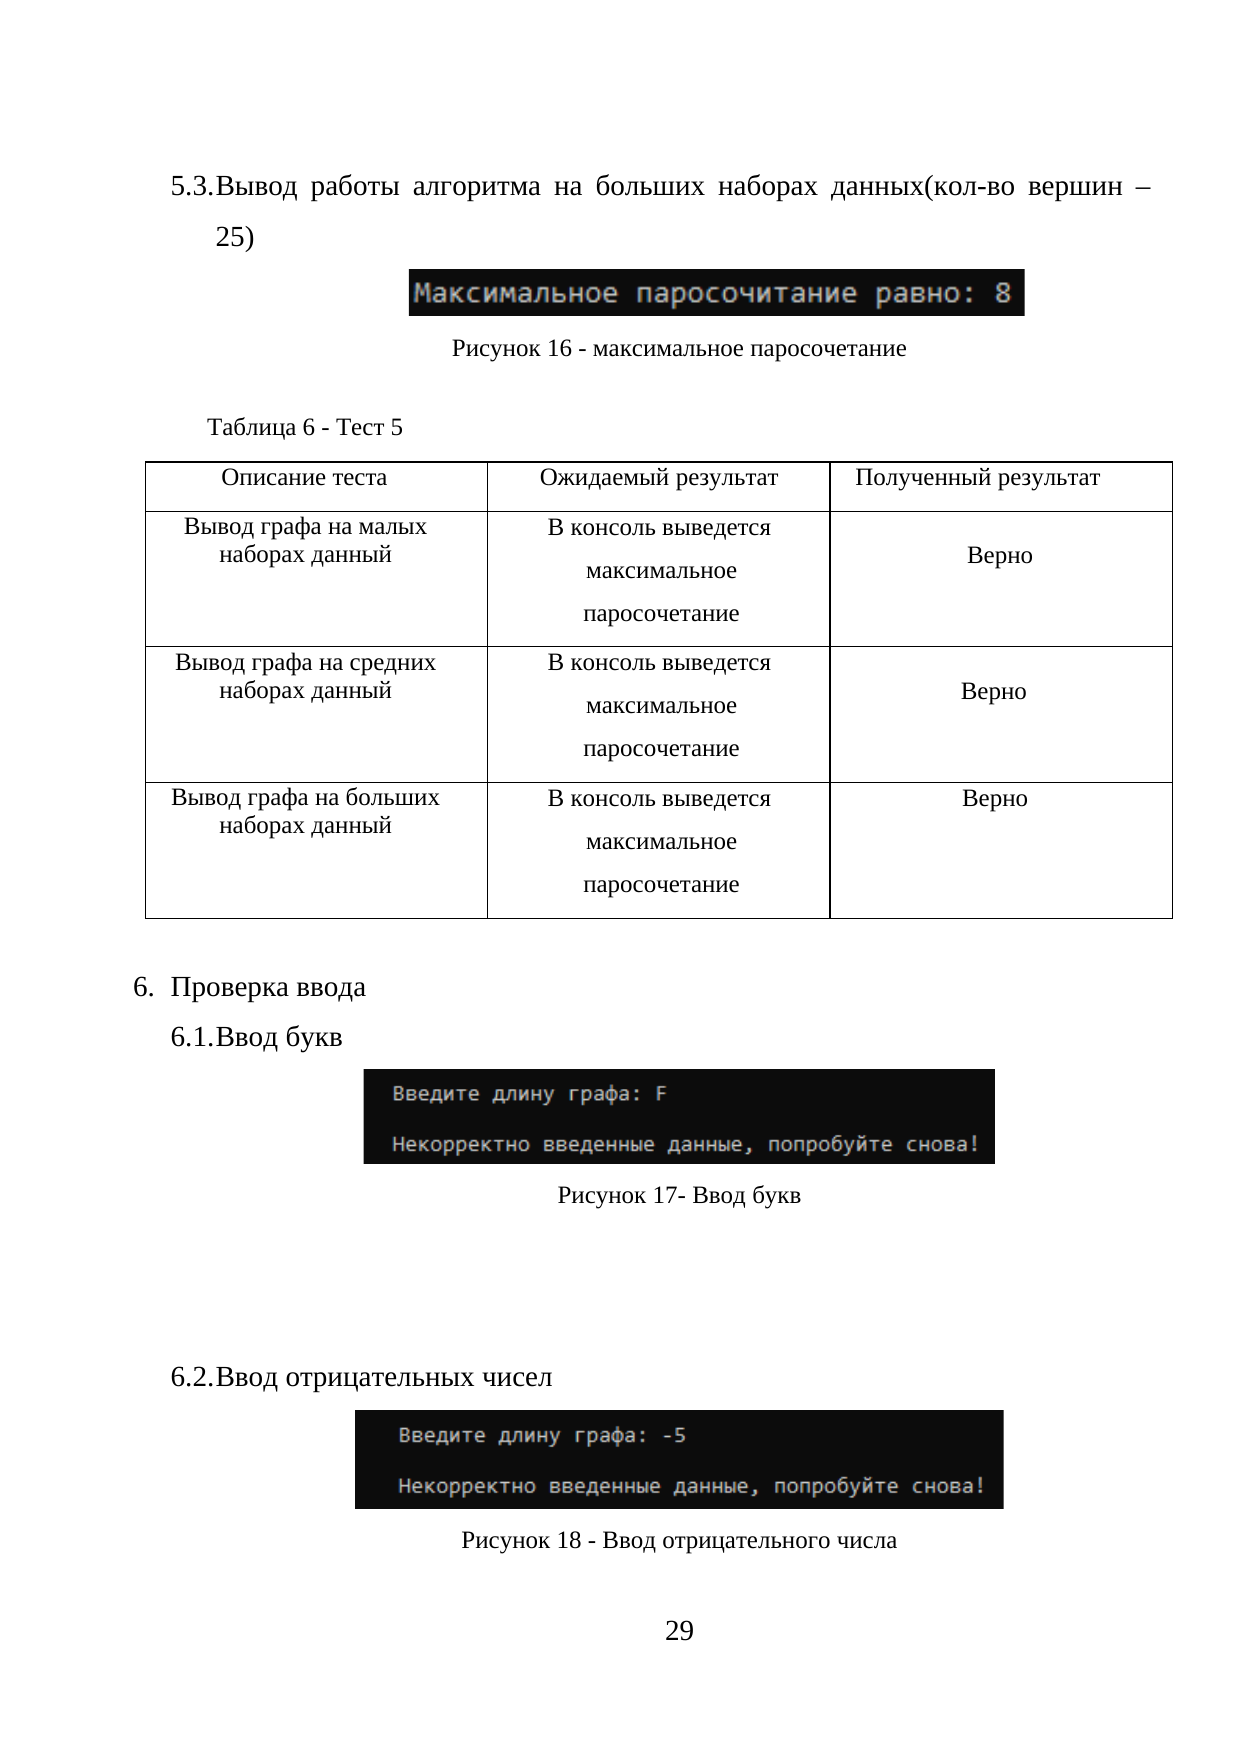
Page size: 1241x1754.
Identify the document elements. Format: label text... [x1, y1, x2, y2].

picture [363, 1069, 995, 1164]
list Ввод букв [170, 1019, 1152, 1053]
table_cell В консоль выведется максимальное паросочетание [488, 647, 829, 782]
picture [408, 269, 1025, 316]
table_cell В консоль выведется максимальное паросочетание [488, 783, 829, 917]
text Рисунок 16 - максимальное паросочетание [133, 333, 1152, 361]
list Вывод работы алгоритма на больших наборах данных(кол-во вершин – 25) [170, 168, 1152, 252]
table_cell Верно [831, 783, 1172, 917]
table_cell Верно [831, 512, 1172, 646]
text Рисунок 18 - Ввод отрицательного числа [133, 1525, 1152, 1554]
table_cell В консоль выведется максимальное паросочетание [488, 512, 829, 646]
list Проверка ввода [133, 969, 1152, 1002]
table_cell Верно [831, 647, 1172, 782]
list Ввод отрицательных чисел [170, 1359, 1152, 1393]
table_header Описание теста [146, 463, 487, 511]
text Таблица 6 - Тест 5 [133, 412, 1152, 441]
table_header Полученный результат [831, 463, 1172, 511]
table_cell Вывод графа на средних наборах данный [146, 647, 487, 782]
table_cell Вывод графа на малых наборах данный [146, 512, 487, 646]
table_cell Вывод графа на больших наборах данный [146, 783, 487, 917]
picture [355, 1410, 1004, 1509]
text Рисунок 17- Ввод букв [133, 1180, 1152, 1209]
table_header Ожидаемый результат [488, 463, 829, 511]
